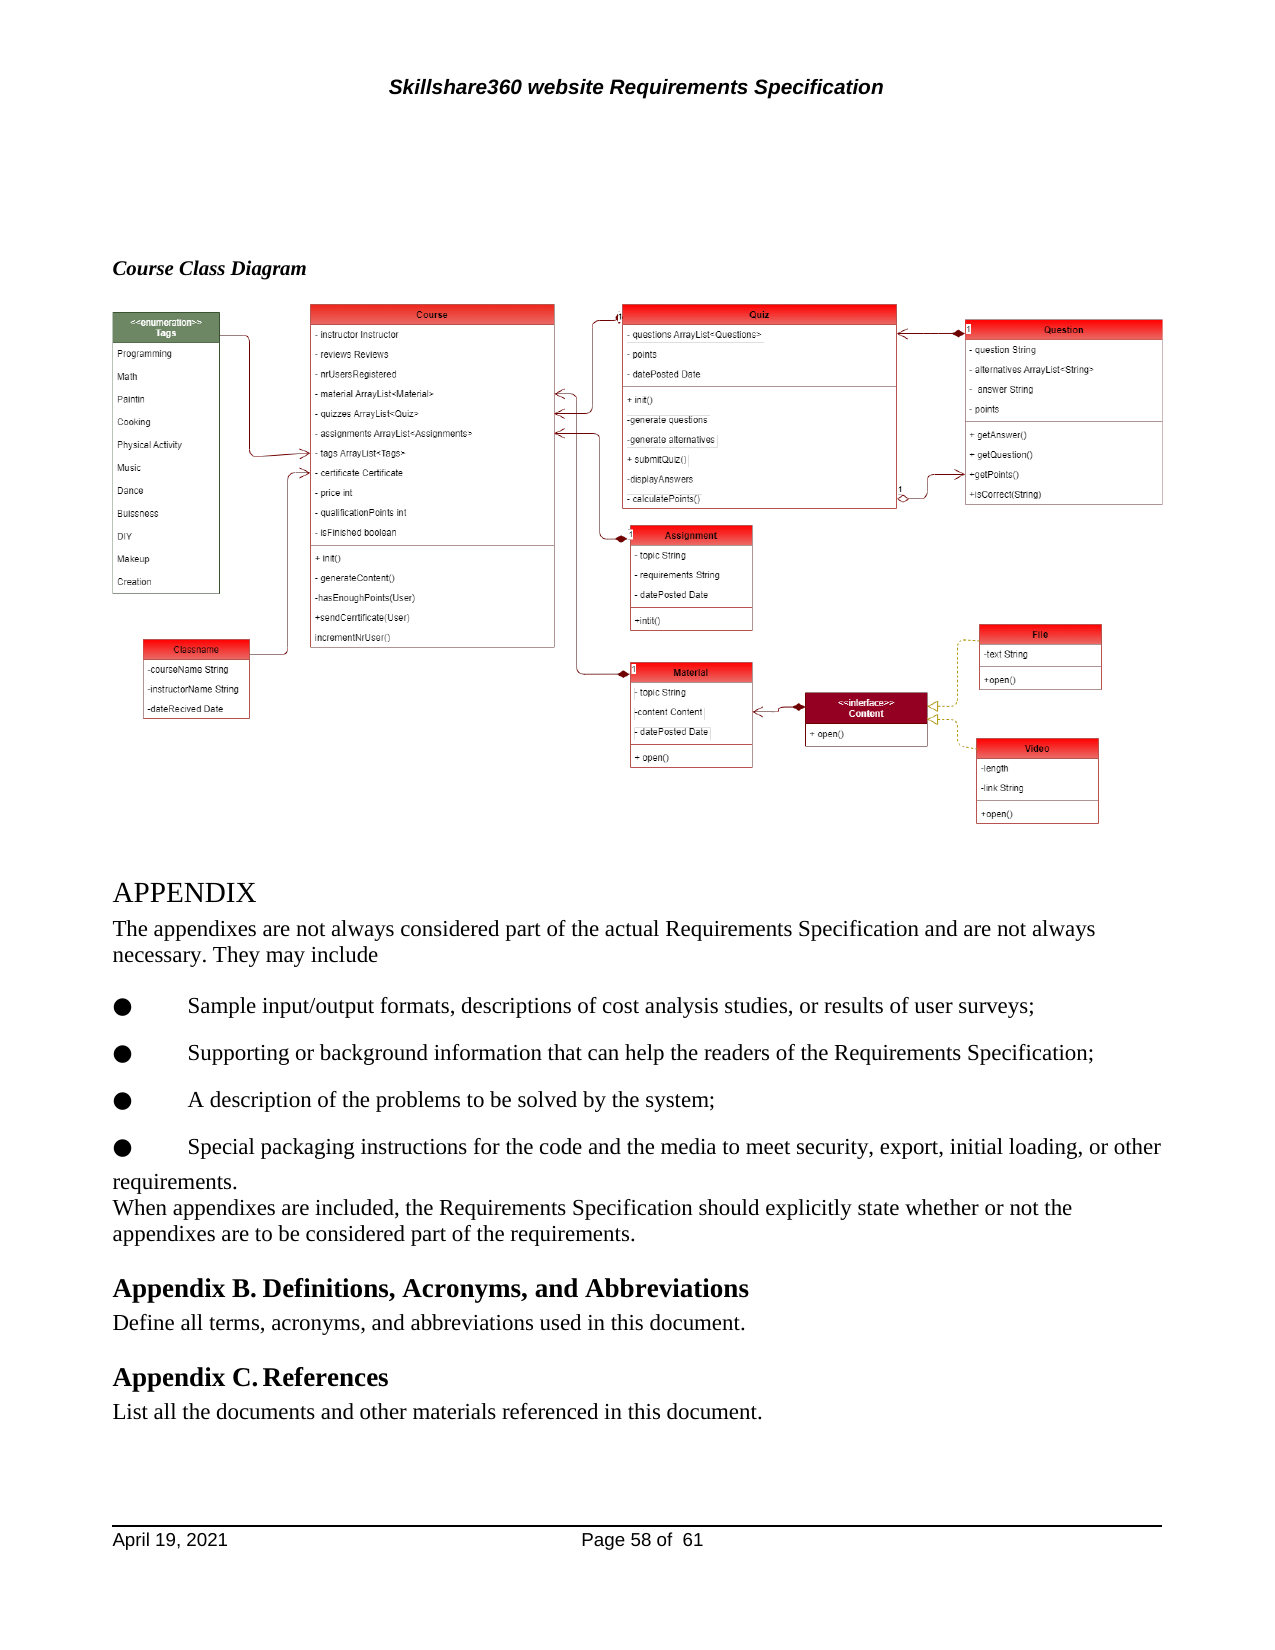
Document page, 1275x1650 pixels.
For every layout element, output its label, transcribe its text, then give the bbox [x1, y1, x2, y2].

list Definitions, Acronyms, and Abbreviations [112, 1272, 1162, 1303]
list Supporting or background information that can help the readers of the Requirements Specification; [112, 1027, 1162, 1074]
text APPENDIX [112, 875, 1162, 908]
text The appendixes are not always considered part of the actual Requirements Specification and are not always necessary. They may include [112, 915, 1162, 967]
list A description of the problems to be solved by the system; [112, 1074, 1162, 1121]
list Special packaging instructions for the code and the media to meet security, export, initial loading, or other requirements. [112, 1121, 1162, 1194]
text List all the documents and other materials referenced in this document. [112, 1398, 1162, 1424]
list References [112, 1361, 1162, 1392]
text Course Class Diagram [112, 256, 1162, 280]
list Sample input/output formats, descriptions of cost analysis studies, or results of user surveys; [112, 980, 1162, 1027]
text Define all terms, acronyms, and abbreviations used in this document. [112, 1309, 1162, 1336]
picture [112, 304, 1163, 826]
text When appendixes are included, the Requirements Specification should explicitly state whether or not the appendixes are to be considered part of the requirements. [112, 1194, 1162, 1247]
